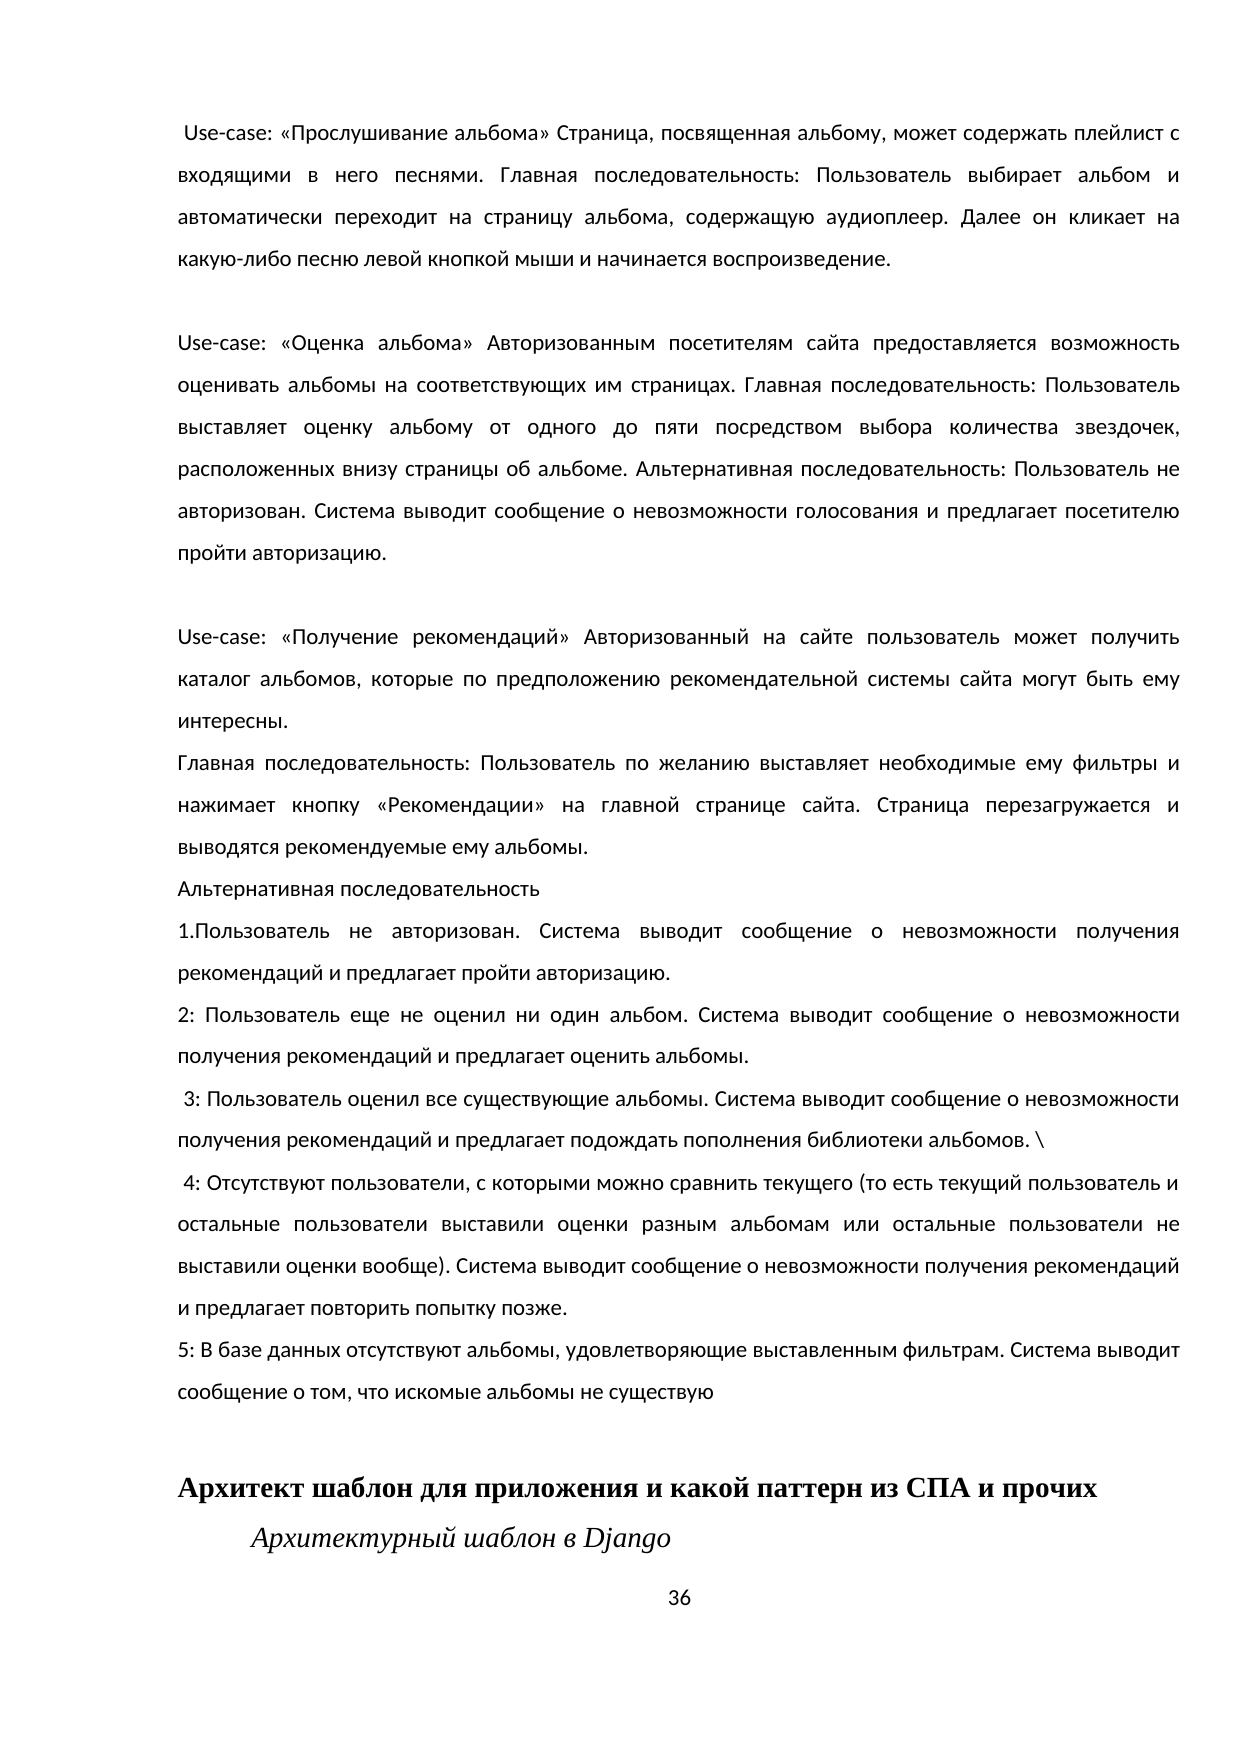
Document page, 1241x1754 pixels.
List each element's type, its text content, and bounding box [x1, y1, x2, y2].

text Архитектурный шаблон в Django [177, 1520, 1181, 1554]
text 2: Пользователь еще не оценил ни один альбом. Система выводит сообщение о невозможности получения рекомендаций и предлагает оценить альбомы. [177, 1000, 1181, 1070]
text 4: Отсутствуют пользователи, с которыми можно сравнить текущего (то есть текущий пользователь и остальные пользователи выставили оценки разным альбомам или остальные пользователи не выставили оценки вообще). Система выводит сообщение о невозможности получения рекомендаций и предлагает повторить попытку позже. [177, 1168, 1181, 1322]
text 5: В базе данных отсутствуют альбомы, удовлетворяющие выставленным фильтрам. Система выводит сообщение о том, что искомые альбомы не существую [177, 1336, 1181, 1406]
text 3: Пользователь оценил все существующие альбомы. Система выводит сообщение о невозможности получения рекомендаций и предлагает подождать пополнения библиотеки альбомов. \ [177, 1084, 1181, 1154]
text Главная последовательность: Пользователь по желанию выставляет необходимые ему фильтры и нажимает кнопку «Рекомендации» на главной странице сайта. Страница перезагружается и выводятся рекомендуемые ему альбомы. [177, 748, 1181, 860]
text Архитект шаблон для приложения и какой паттерн из СПА и прочих [177, 1470, 1181, 1503]
text 1.Пользователь не авторизован. Система выводит сообщение о невозможности получения рекомендаций и предлагает пройти авторизацию. [177, 916, 1181, 986]
text Альтернативная последовательность [177, 874, 1181, 902]
text Use-case: «Прослушивание альбома» Страница, посвященная альбому, может содержать плейлист с входящими в него песнями. Главная последовательность: Пользователь выбирает альбом и автоматически переходит на страницу альбома, содержащую аудиоплеер. Далее он кликает на какую-либо песню левой кнопкой мыши и начинается воспроизведение. [177, 118, 1181, 272]
text Use-case: «Получение рекомендаций» Авторизованный на сайте пользователь может получить каталог альбомов, которые по предположению рекомендательной системы сайта могут быть ему интересны. [177, 622, 1181, 734]
text Use-case: «Оценка альбома» Авторизованным посетителям сайта предоставляется возможность оценивать альбомы на соответствующих им страницах. Главная последовательность: Пользователь выставляет оценку альбому от одного до пяти посредством выбора количества звездочек, расположенных внизу страницы об альбоме. Альтернативная последовательность: Пользователь не авторизован. Система выводит сообщение о невозможности голосования и предлагает посетителю пройти авторизацию. [177, 328, 1181, 566]
